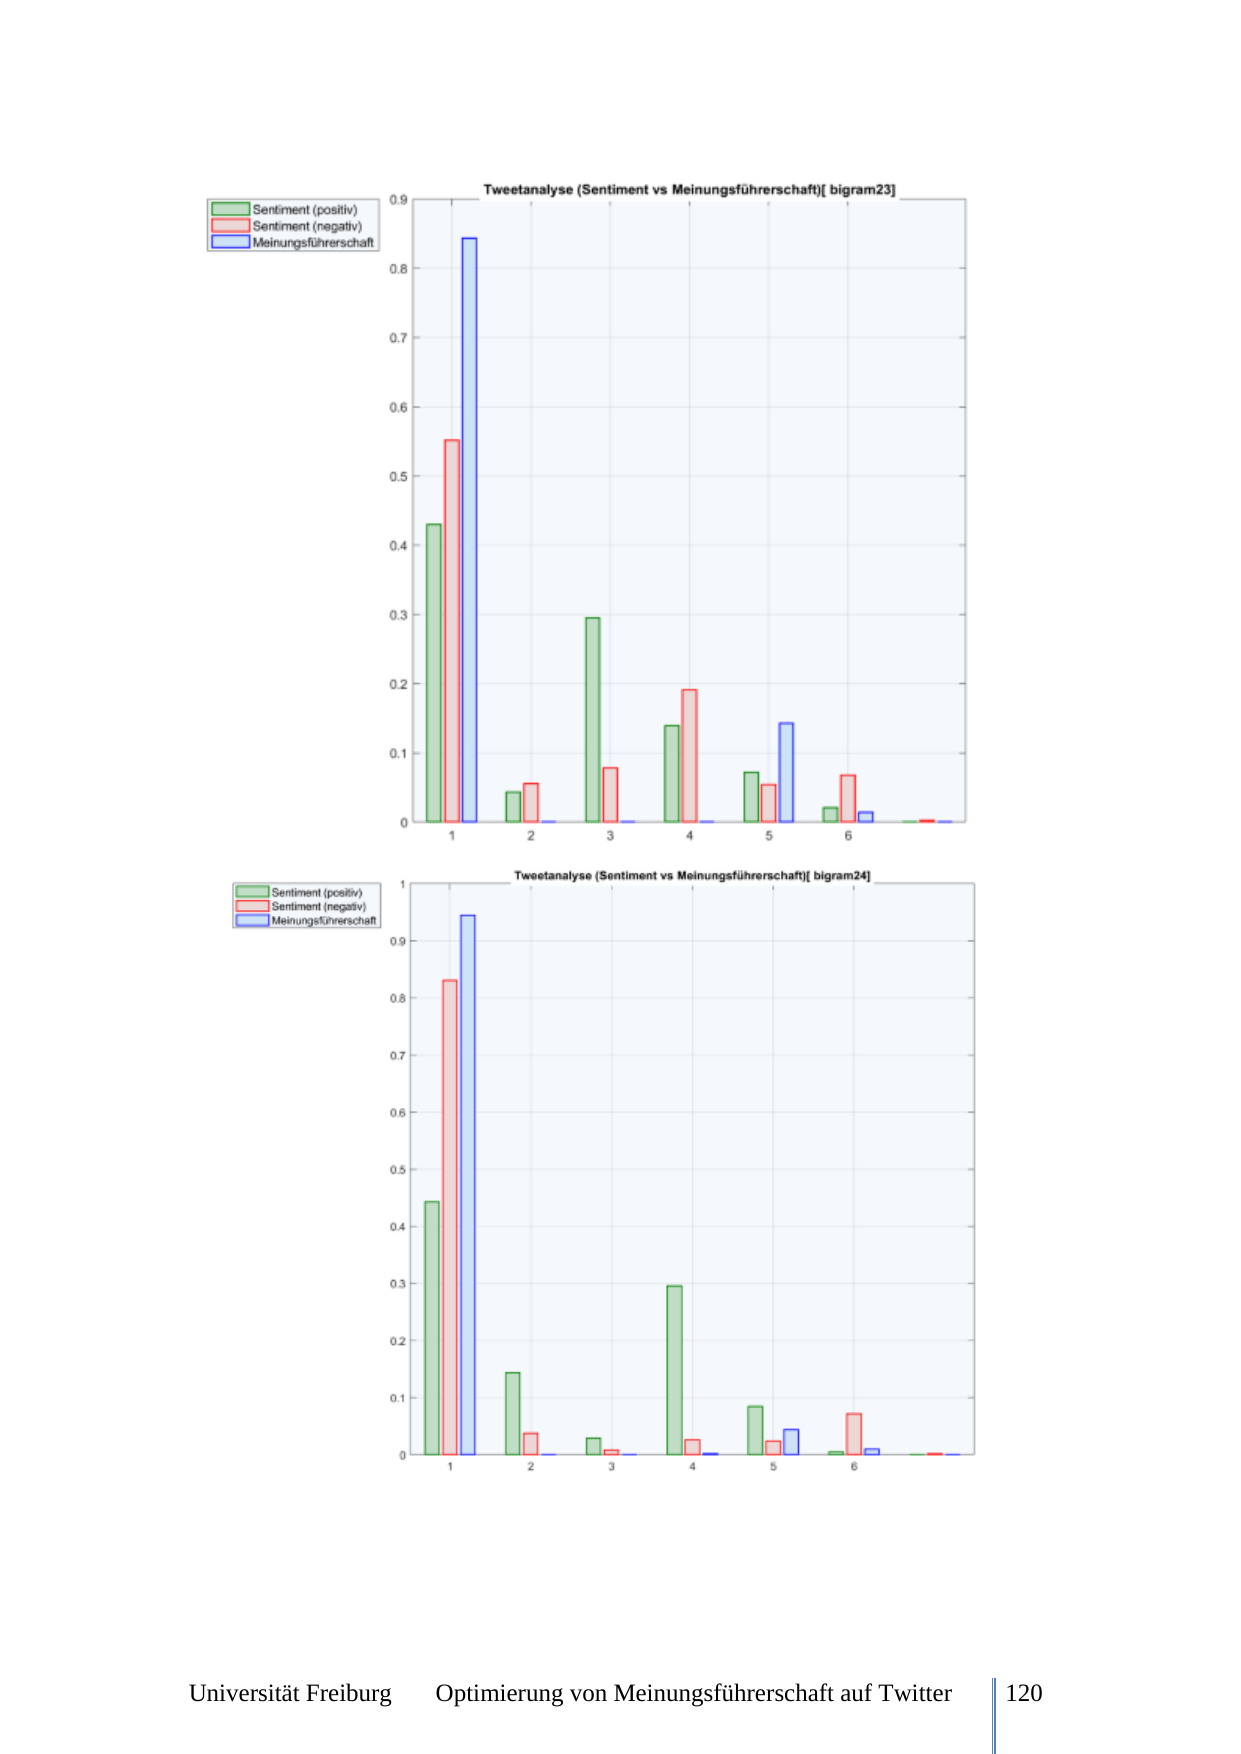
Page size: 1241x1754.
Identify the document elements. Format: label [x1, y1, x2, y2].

picture [222, 857, 984, 1478]
picture [196, 177, 972, 843]
